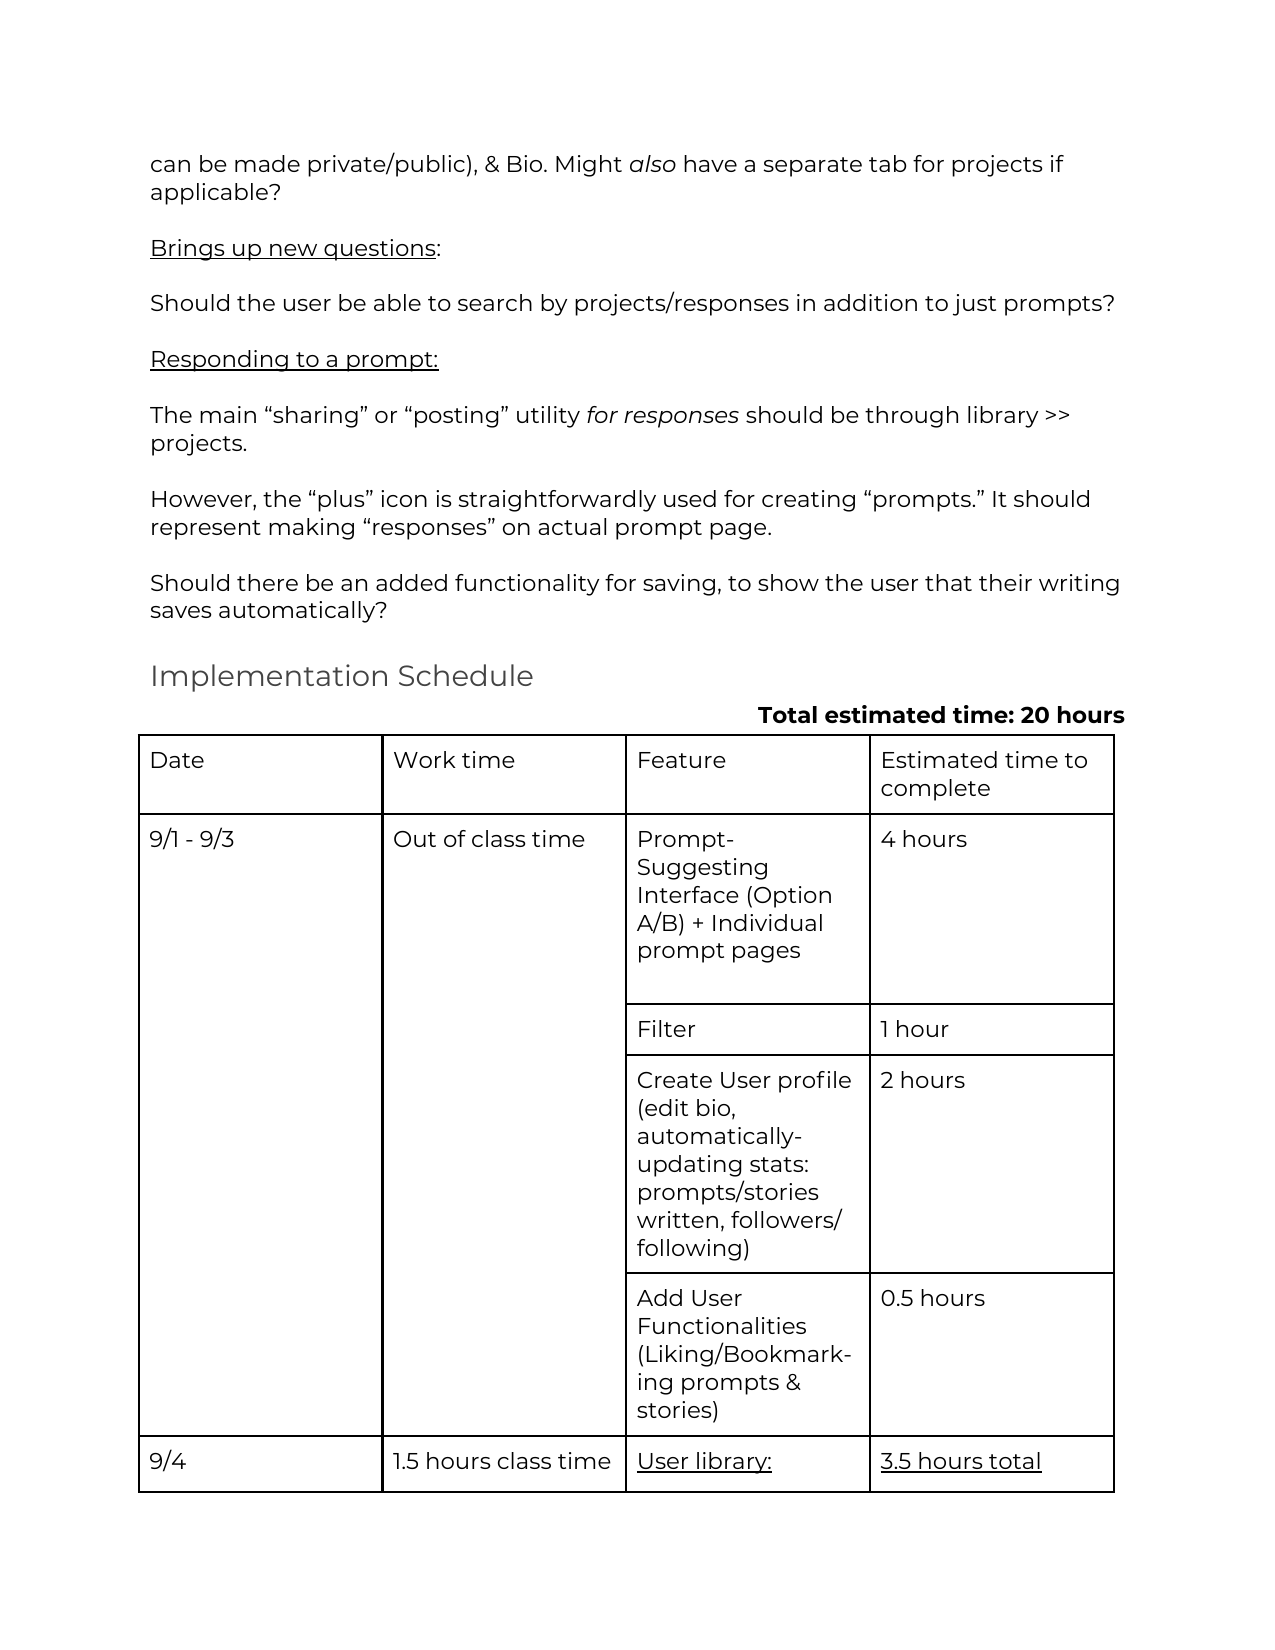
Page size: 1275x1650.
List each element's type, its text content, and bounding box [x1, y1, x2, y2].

text Should the user be able to search by projects/responses in addition to just prompts? [150, 289, 1125, 317]
text Total estimated time: 20 hours [150, 702, 1125, 730]
table_header Work time [384, 736, 625, 813]
table_cell Filter [627, 1005, 869, 1054]
text Brings up new questions: [150, 234, 1125, 262]
table_cell Create User profile (edit bio, automatically- updating stats: prompts/stories written, followers/ following) [627, 1056, 869, 1272]
table_cell 4 hours [871, 815, 1113, 1003]
table_cell Prompt-Suggesting Interface (Option A/B) + Individual prompt pages [627, 815, 869, 1003]
text The main “sharing” or “posting” utility for responses should be through library >> projects. [150, 401, 1125, 457]
text Responding to a prompt: [150, 345, 1125, 373]
table_cell 3.5 hours total [871, 1437, 1113, 1491]
subtitle Implementation Schedule [150, 658, 1125, 693]
table_cell Add User Functionalities (Liking/Bookmark- ing prompts & stories) [627, 1274, 869, 1435]
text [150, 150, 1125, 206]
text Should there be an added functionality for saving, to show the user that their writing saves automatically? [150, 569, 1125, 624]
table_cell 9/1 - 9/3 [140, 815, 381, 1435]
table_cell 0.5 hours [871, 1274, 1113, 1435]
table_cell 9/4 [140, 1437, 381, 1491]
table_cell Out of class time [384, 815, 625, 1435]
table_cell 2 hours [871, 1056, 1113, 1272]
table_header Estimated time to complete [871, 736, 1113, 813]
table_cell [384, 1437, 625, 1491]
table_cell 1 hour [871, 1005, 1113, 1054]
table_cell User library: [627, 1437, 869, 1491]
text However, the “plus” icon is straightforwardly used for creating “prompts.” It should represent making “responses” on actual prompt page. [150, 485, 1125, 541]
table_header Feature [627, 736, 869, 813]
table_header Date [140, 736, 381, 813]
